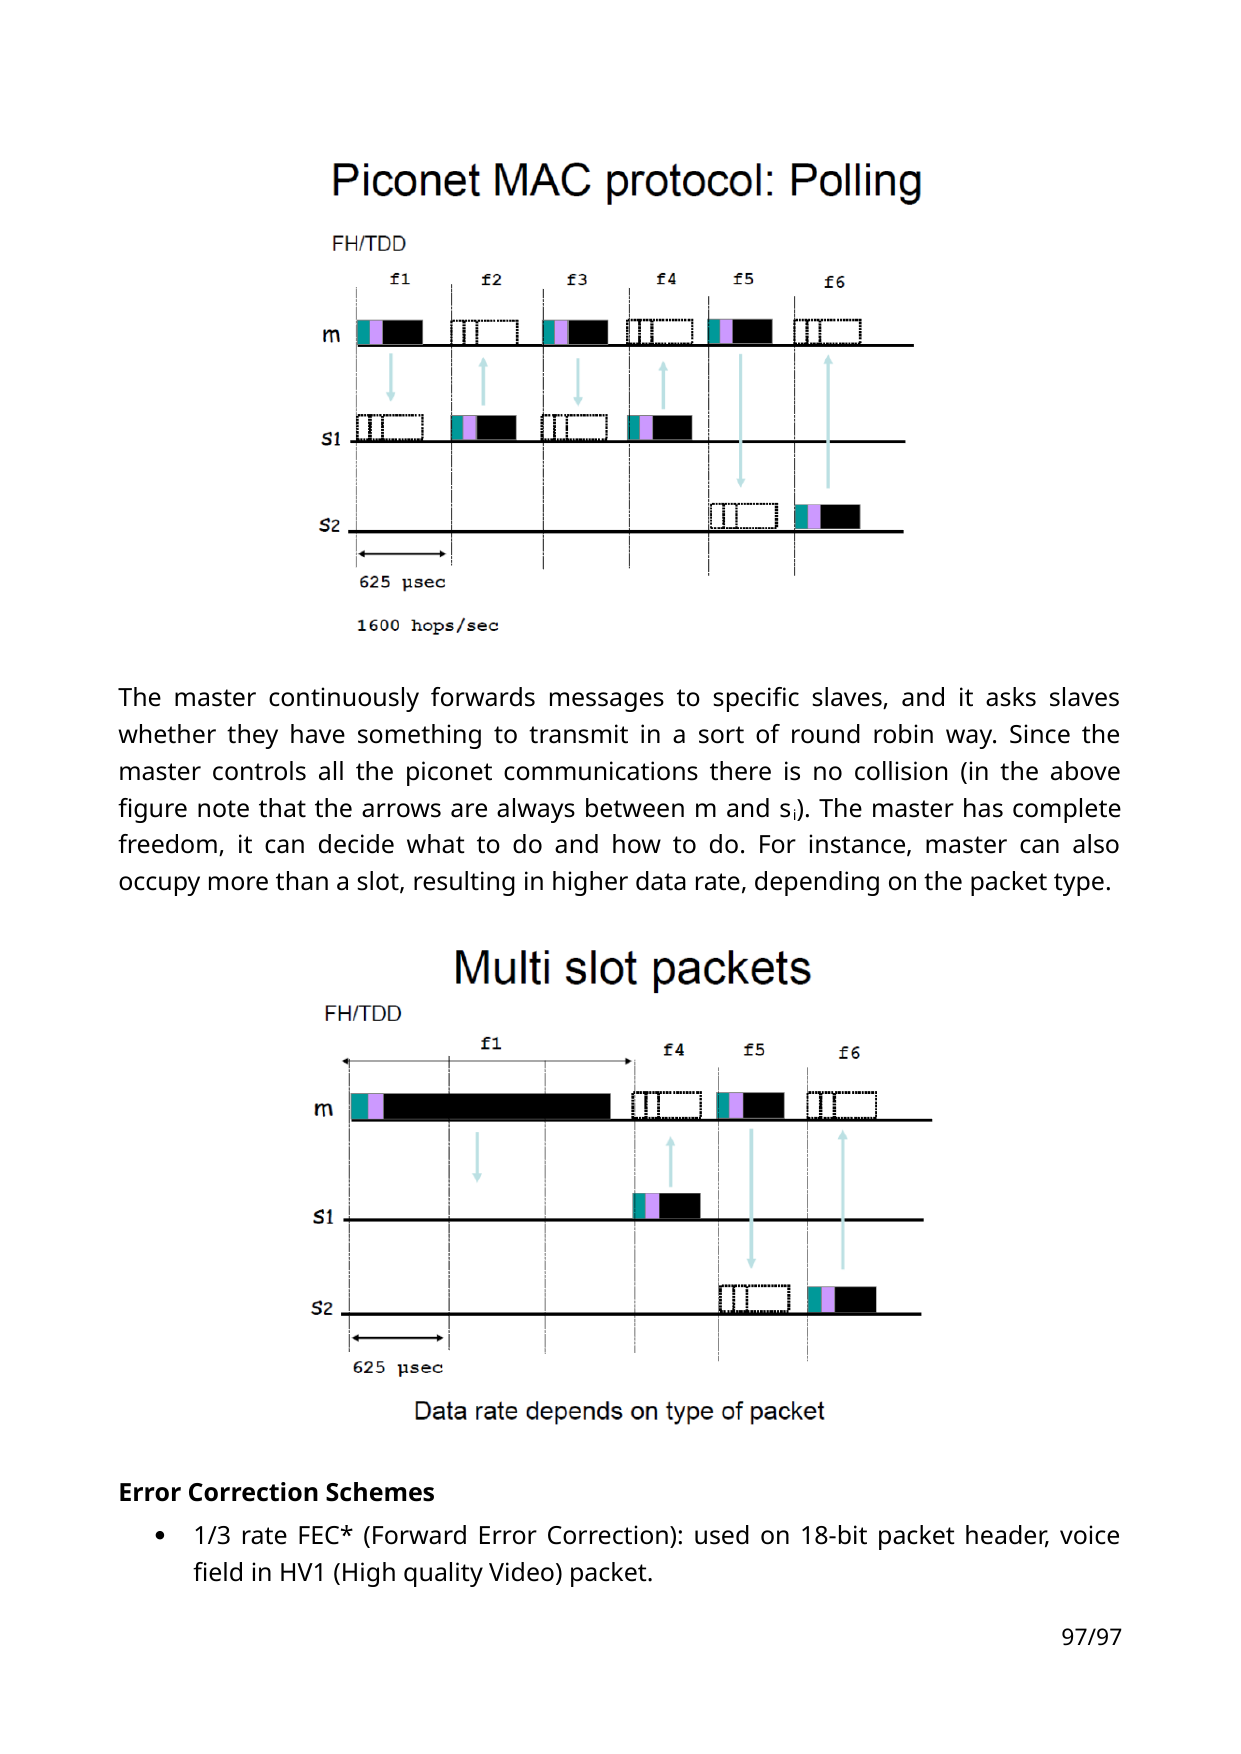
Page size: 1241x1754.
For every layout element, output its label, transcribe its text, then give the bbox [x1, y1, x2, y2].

picture [298, 147, 942, 641]
picture [289, 937, 951, 1436]
list 1/3 rate FEC* (Forward Error Correction): used on 18-bit packet header, voice field in HV1 (High quality Video) packet. [156, 1517, 1122, 1588]
text The master continuously forwards messages to specific slaves, and it asks slaves whether they have something to transmit in a sort of round robin way. Since the master controls all the piconet communications there is no collision (in the above figure note that the arrows are always between m and si). The master has complete freedom, it can decide what to do and how to do. For instance, master can also occupy more than a slot, resulting in higher data rate, depending on the packet type. [118, 680, 1122, 898]
text Error Correction Schemes [118, 1474, 1122, 1508]
